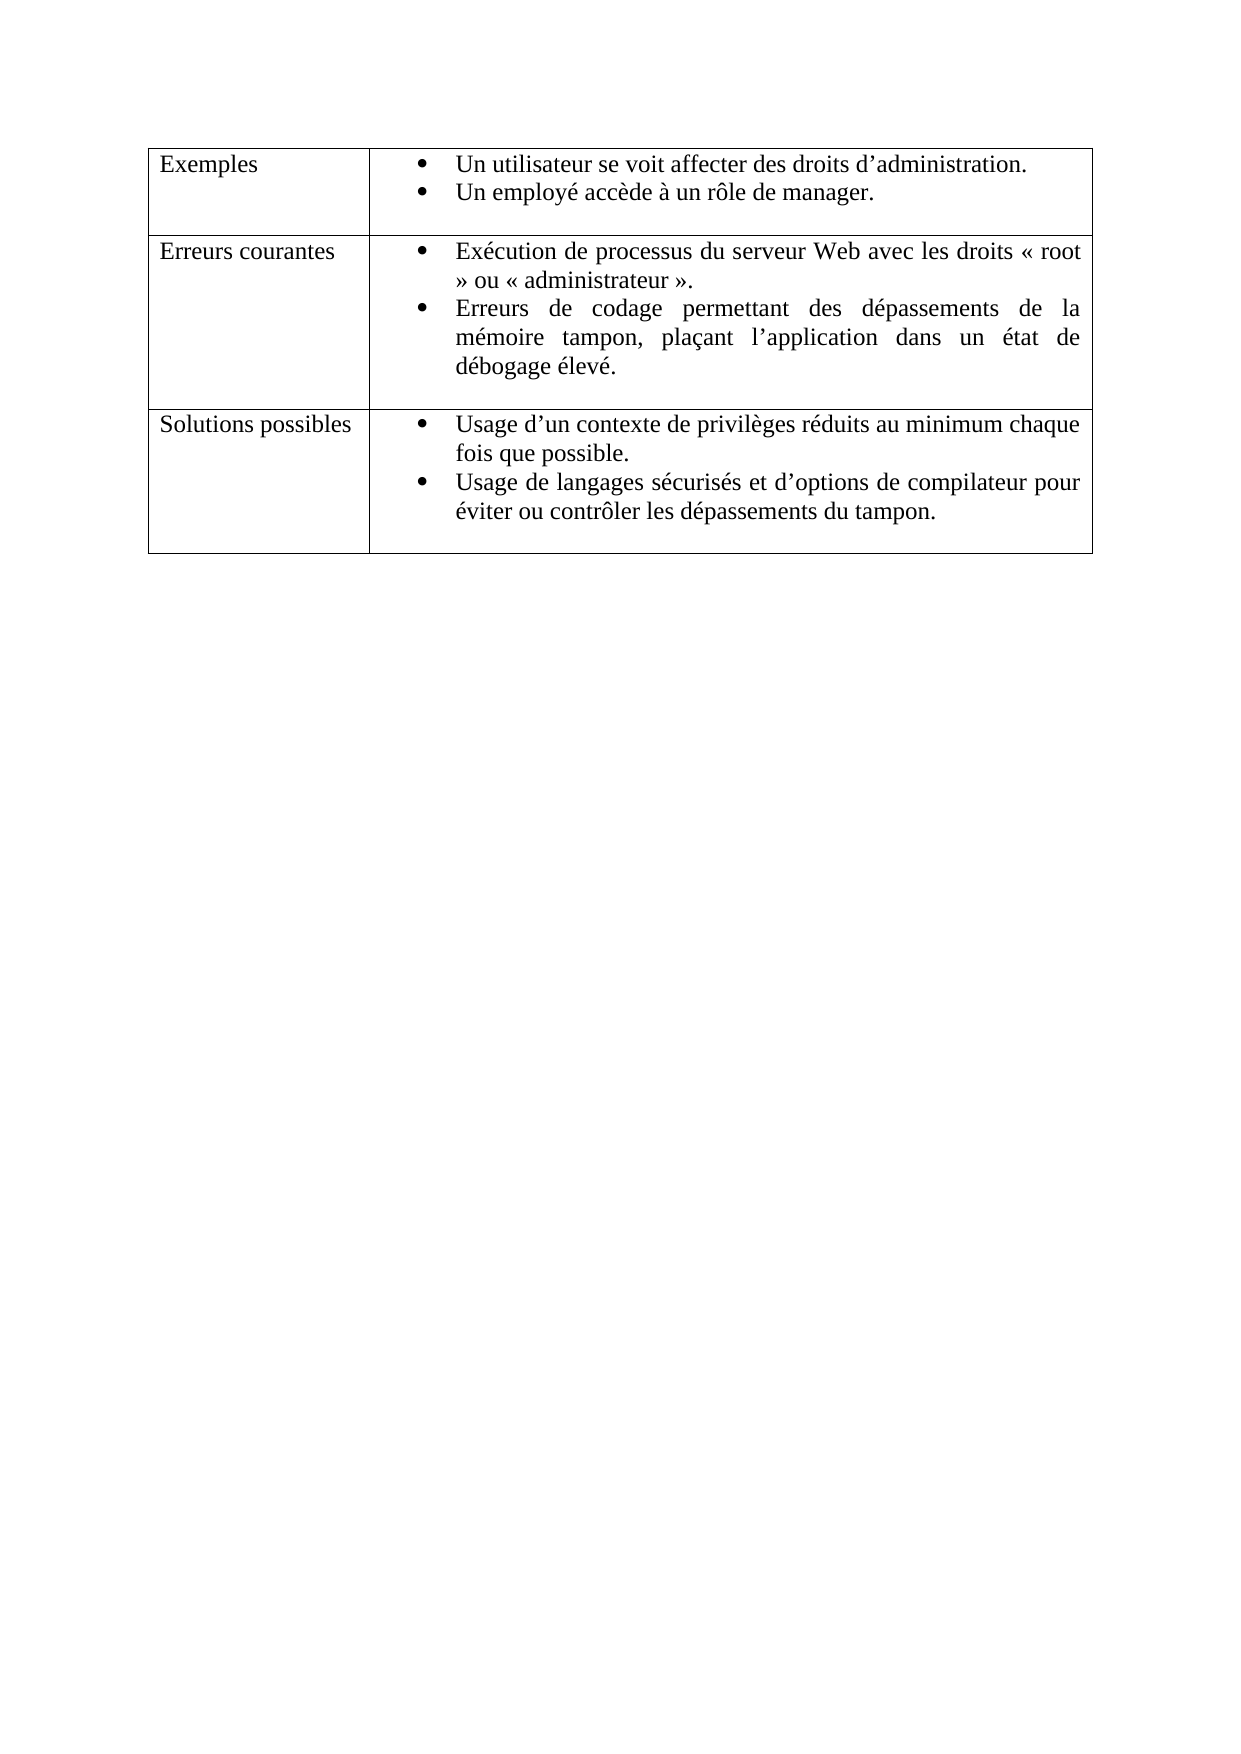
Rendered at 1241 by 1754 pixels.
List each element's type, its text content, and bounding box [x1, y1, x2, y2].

table_header Exemples [149, 149, 369, 235]
table_cell Usage d’un contexte de privilèges réduits au minimum chaque fois que possible. Usage de langages sécurisés et d’options de compilateur pour éviter ou contrôler les dépassements du tampon. [370, 410, 1092, 553]
table_cell Solutions possibles [149, 410, 369, 553]
table_cell Erreurs courantes [149, 236, 369, 408]
table_cell Exécution de processus du serveur Web avec les droits « root » ou « administrateur ». Erreurs de codage permettant des dépassements de la mémoire tampon, plaçant l’application dans un état de débogage élevé. [370, 236, 1092, 408]
table_header Un utilisateur se voit affecter des droits d’administration. Un employé accède à un rôle de manager. [370, 149, 1092, 235]
